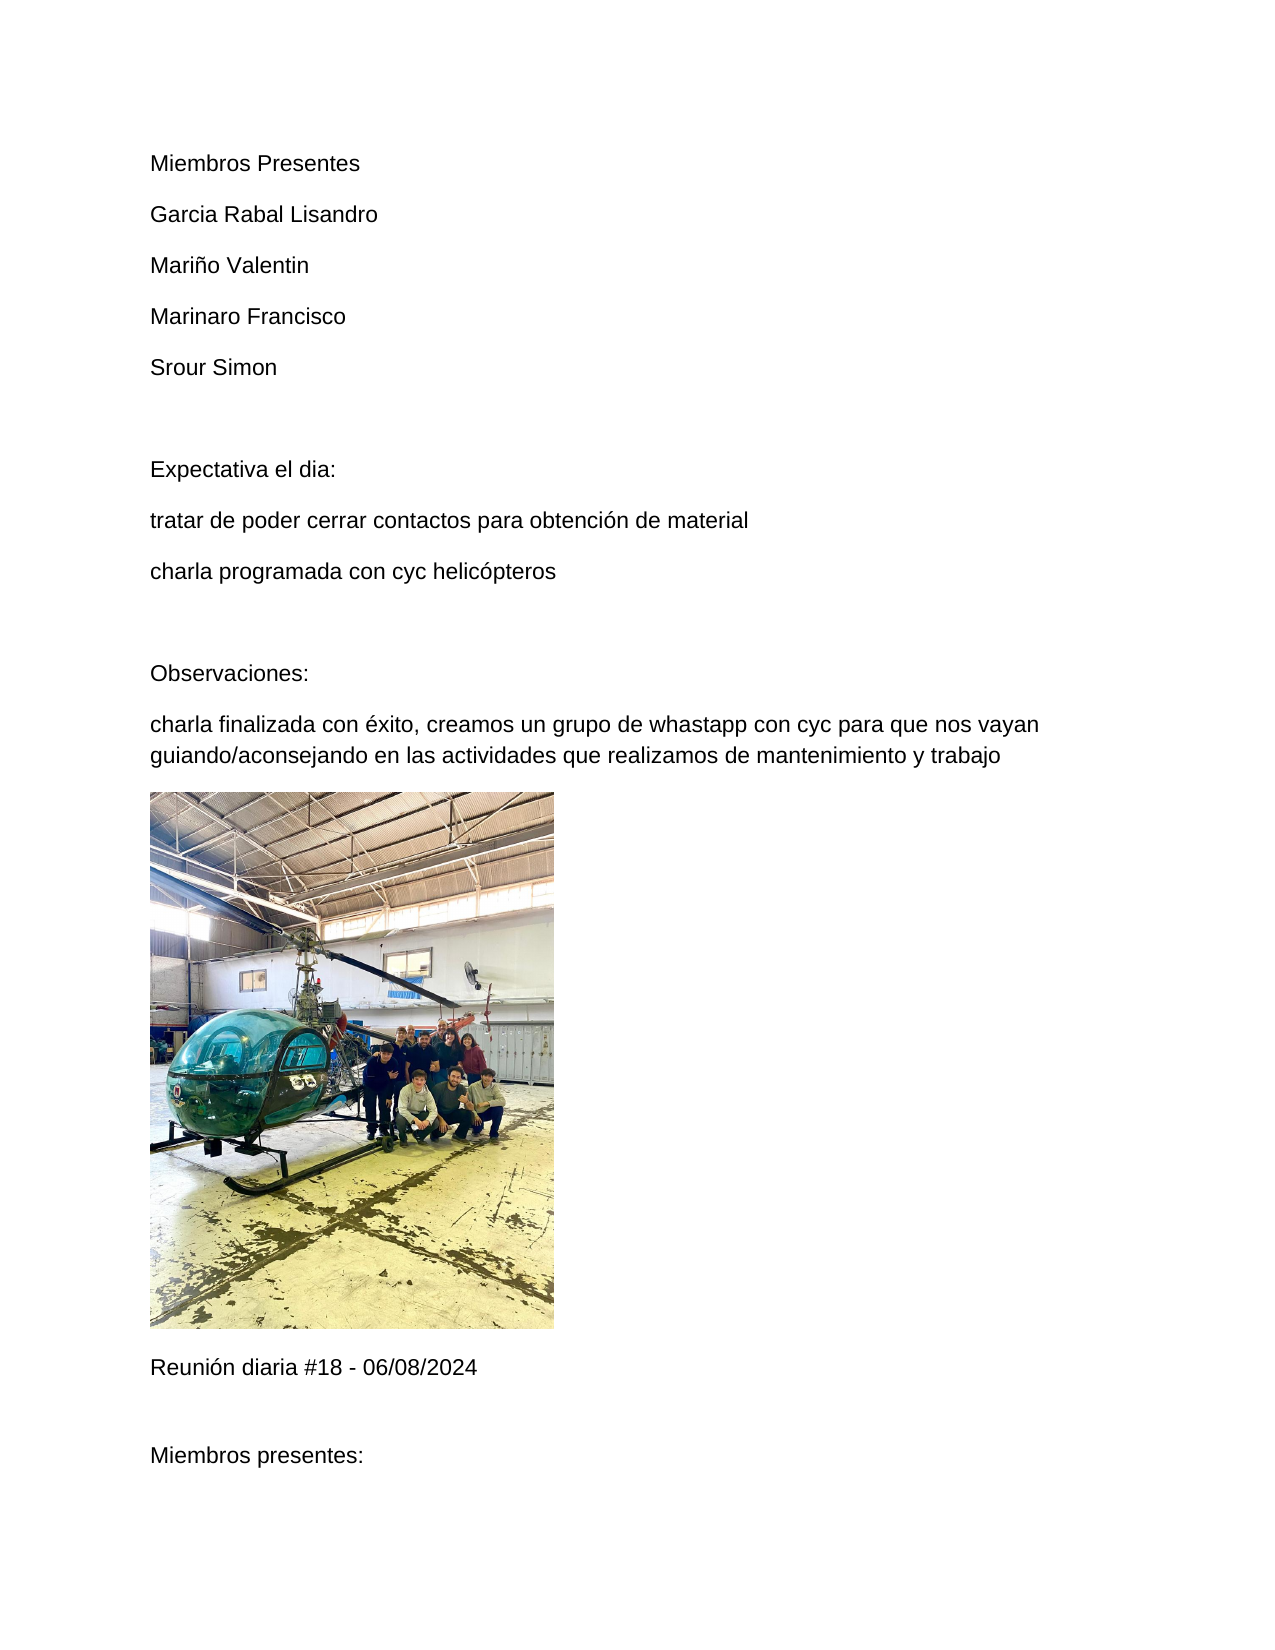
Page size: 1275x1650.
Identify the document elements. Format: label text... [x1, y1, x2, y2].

text Garcia Rabal Lisandro [150, 201, 1125, 227]
title Reunión diaria #18 - 06/08/2024 [150, 1354, 1125, 1381]
text tratar de poder cerrar contactos para obtención de material [150, 507, 1125, 534]
text Mariño Valentin [150, 252, 1125, 278]
text Srour Simon [150, 354, 1125, 381]
text charla finalizada con éxito, creamos un grupo de whastapp con cyc para que nos vayan guiando/aconsejando en las actividades que realizamos de mantenimiento y trabajo [150, 711, 1125, 768]
text Miembros Presentes [150, 150, 1125, 176]
text Marinaro Francisco [150, 303, 1125, 329]
text Expectativa el dia: [150, 456, 1125, 483]
text charla programada con cyc helicópteros [150, 558, 1125, 585]
text Observaciones: [150, 660, 1125, 687]
picture [150, 792, 554, 1329]
text Miembros presentes: [150, 1442, 1125, 1468]
